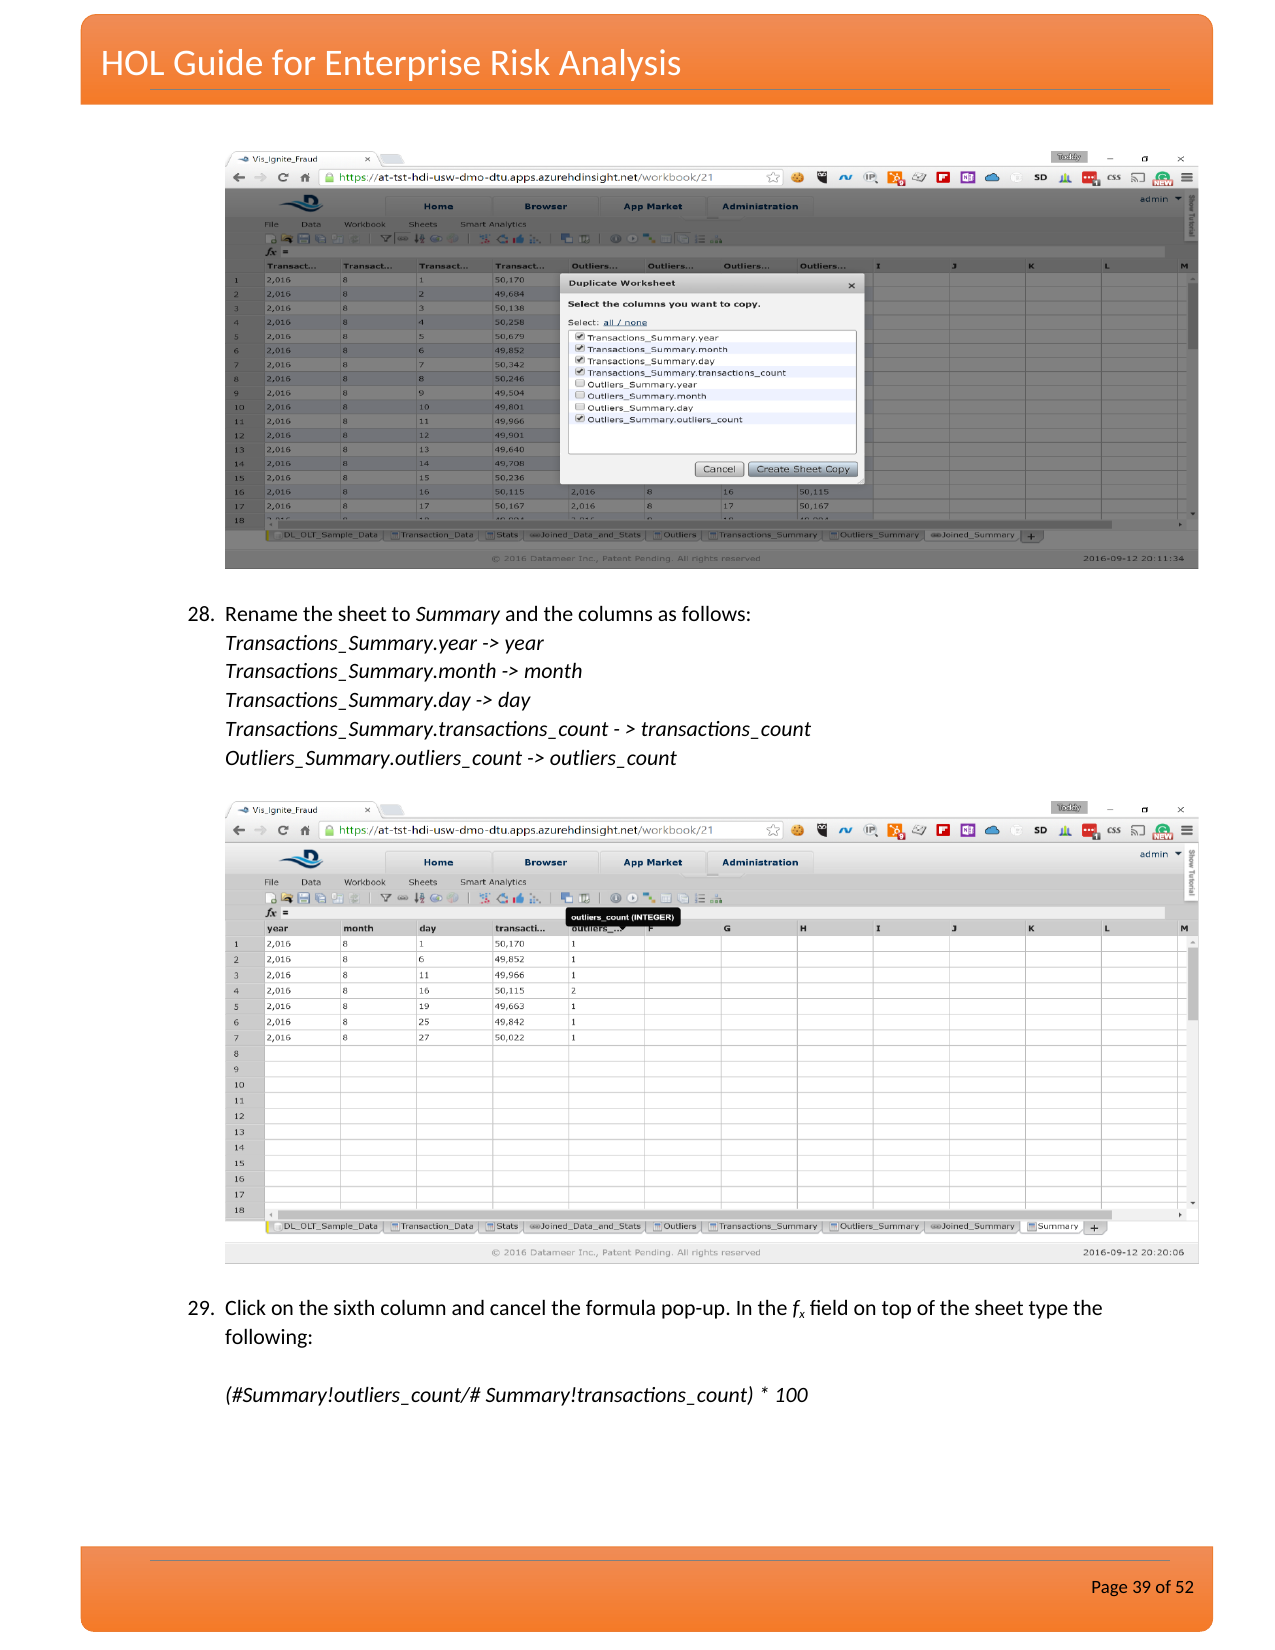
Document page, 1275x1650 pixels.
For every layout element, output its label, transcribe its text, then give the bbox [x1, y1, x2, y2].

picture [225, 801, 1199, 1264]
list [187, 1294, 1170, 1436]
picture [225, 151, 1199, 569]
